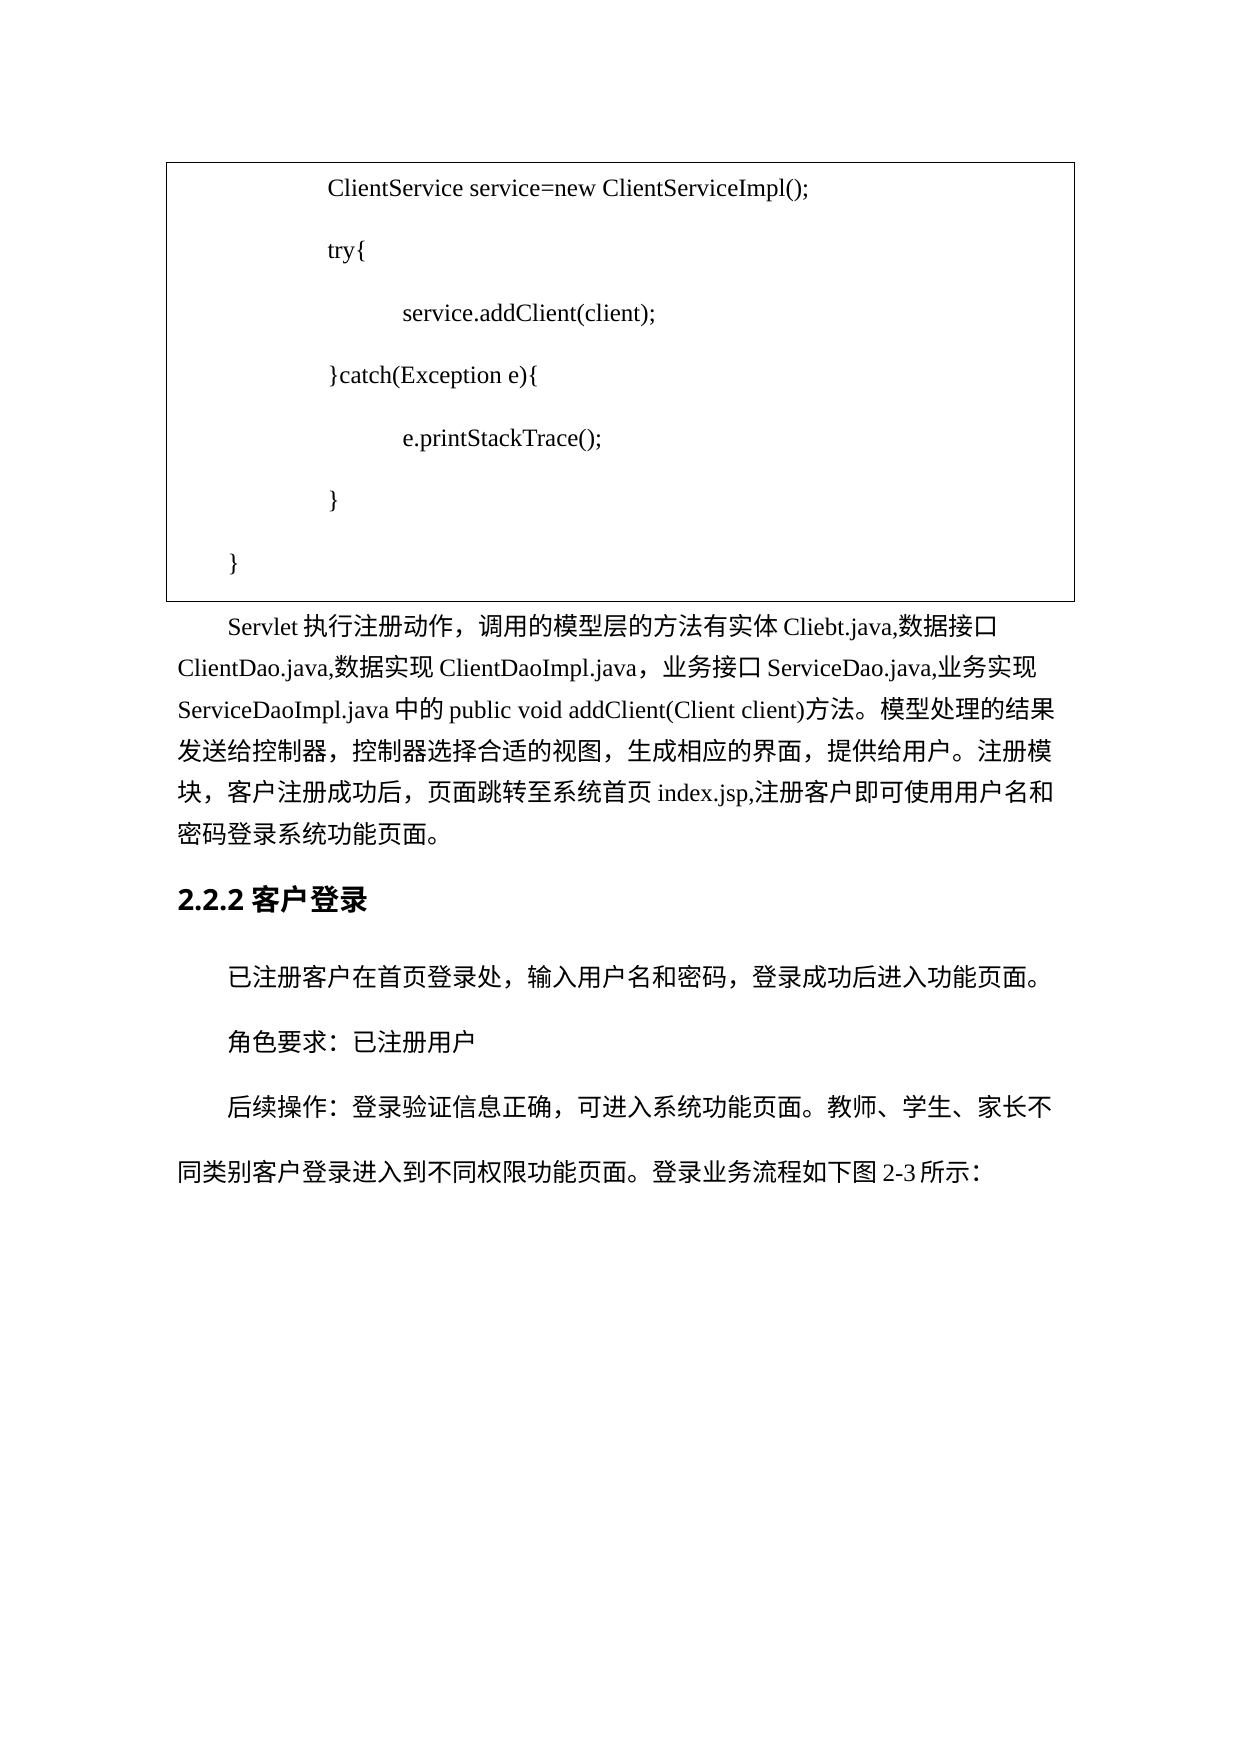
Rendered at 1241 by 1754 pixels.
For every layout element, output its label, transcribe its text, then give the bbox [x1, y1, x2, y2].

list 角色要求：已注册用户 [177, 1008, 1063, 1073]
list 后续操作：登录验证信息正确，可进入系统功能页面。教师、学生、家长不同类别客户登录进入到不同权限功能页面。登录业务流程如下图2-3所示： [177, 1073, 1063, 1203]
text 2.2.2 客户登录 [177, 877, 1063, 918]
text Servlet执行注册动作，调用的模型层的方法有实体Cliebt.java,数据接口ClientDao.java,数据实现ClientDaoImpl.java，业务接口ServiceDao.java,业务实现ServiceDaoImpl.java中的public void addClient(Client client)方法。模型处理的结果发送给控制器，控制器选择合适的视图，生成相应的界面，提供给用户。注册模块，客户注册成功后，页面跳转至系统首页index.jsp,注册客户即可使用用户名和密码登录系统功能页面。 [177, 602, 1063, 852]
list 已注册客户在首页登录处，输入用户名和密码，登录成功后进入功能页面。 [177, 943, 1063, 1008]
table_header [167, 163, 1074, 601]
